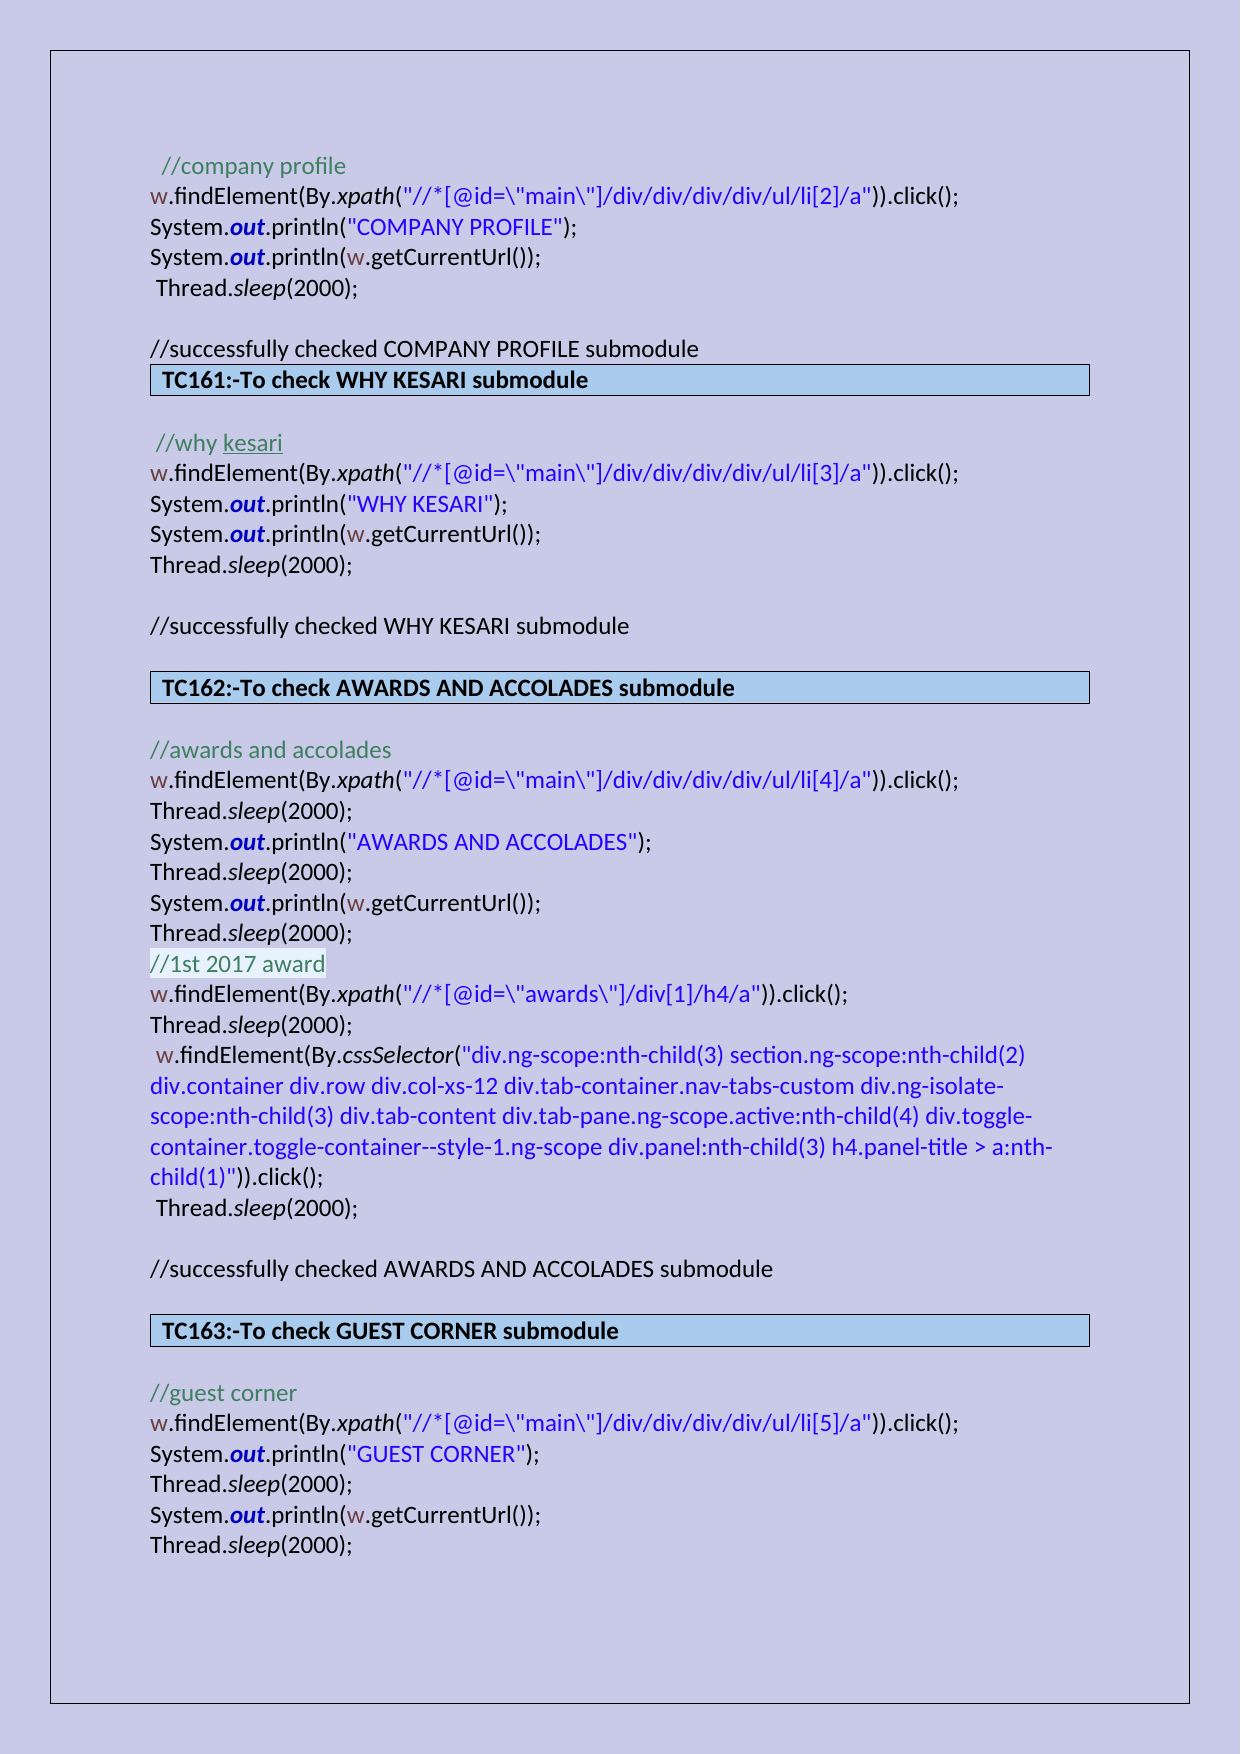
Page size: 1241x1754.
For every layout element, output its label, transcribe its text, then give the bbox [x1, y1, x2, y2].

table_header TC161:-To check WHY KESARI submodule [151, 365, 1089, 395]
text //successfully checked AWARDS AND ACCOLADES submodule [150, 1253, 1090, 1283]
text Thread.sleep(2000); [150, 795, 1090, 826]
table_header TC162:-To check AWARDS AND ACCOLADES submodule [151, 672, 1089, 702]
text System.out.println(w.getCurrentUrl()); [150, 518, 1090, 549]
text System.out.println("AWARDS AND ACCOLADES"); [150, 826, 1090, 856]
text w.findElement(By.xpath("//*[@id=\"main\"]/div/div/div/div/ul/li[2]/a")).click(); [150, 181, 1090, 211]
table_header TC163:-To check GUEST CORNER submodule [151, 1315, 1089, 1346]
text Thread.sleep(2000); [150, 917, 1090, 948]
text System.out.println(w.getCurrentUrl()); [150, 887, 1090, 917]
text System.out.println("COMPANY PROFILE"); [150, 211, 1090, 242]
text w.findElement(By.xpath("//*[@id=\"main\"]/div/div/div/div/ul/li[4]/a")).click(); [150, 764, 1090, 795]
text Thread.sleep(2000); [150, 549, 1090, 579]
text w.findElement(By.xpath("//*[@id=\"main\"]/div/div/div/div/ul/li[3]/a")).click(); System.out.println("WHY KESARI"); [150, 457, 1090, 518]
text System.out.println(w.getCurrentUrl()); [150, 1499, 1090, 1530]
text //awards and accolades [150, 734, 1090, 764]
text Thread.sleep(2000); [150, 1530, 1090, 1560]
text Thread.sleep(2000); [150, 272, 1090, 303]
text //successfully checked COMPANY PROFILE submodule [150, 333, 1090, 364]
text Thread.sleep(2000); [150, 1192, 1090, 1222]
text //why kesari [150, 427, 1090, 457]
text Thread.sleep(2000); [150, 1469, 1090, 1499]
text //1st 2017 award w.findElement(By.xpath("//*[@id=\"awards\"]/div[1]/h4/a")).click(); [150, 948, 1090, 1009]
text Thread.sleep(2000); [150, 856, 1090, 887]
text //successfully checked WHY KESARI submodule [150, 610, 1090, 640]
text //guest corner [150, 1377, 1090, 1408]
text w.findElement(By.cssSelector("div.ng-scope:nth-child(3) section.ng-scope:nth-child(2) div.container div.row div.col-xs-12 div.tab-container.nav-tabs-custom div.ng-isolate-scope:nth-child(3) div.tab-content div.tab-pane.ng-scope.active:nth-child(4) div.toggle-container.toggle-container--style-1.ng-scope div.panel:nth-child(3) h4.panel-title > a:nth-child(1)")).click(); [150, 1039, 1090, 1192]
text //company profile [150, 150, 1090, 181]
text System.out.println(w.getCurrentUrl()); [150, 242, 1090, 272]
text w.findElement(By.xpath("//*[@id=\"main\"]/div/div/div/div/ul/li[5]/a")).click(); System.out.println("GUEST CORNER"); [150, 1408, 1090, 1469]
text Thread.sleep(2000); [150, 1009, 1090, 1039]
